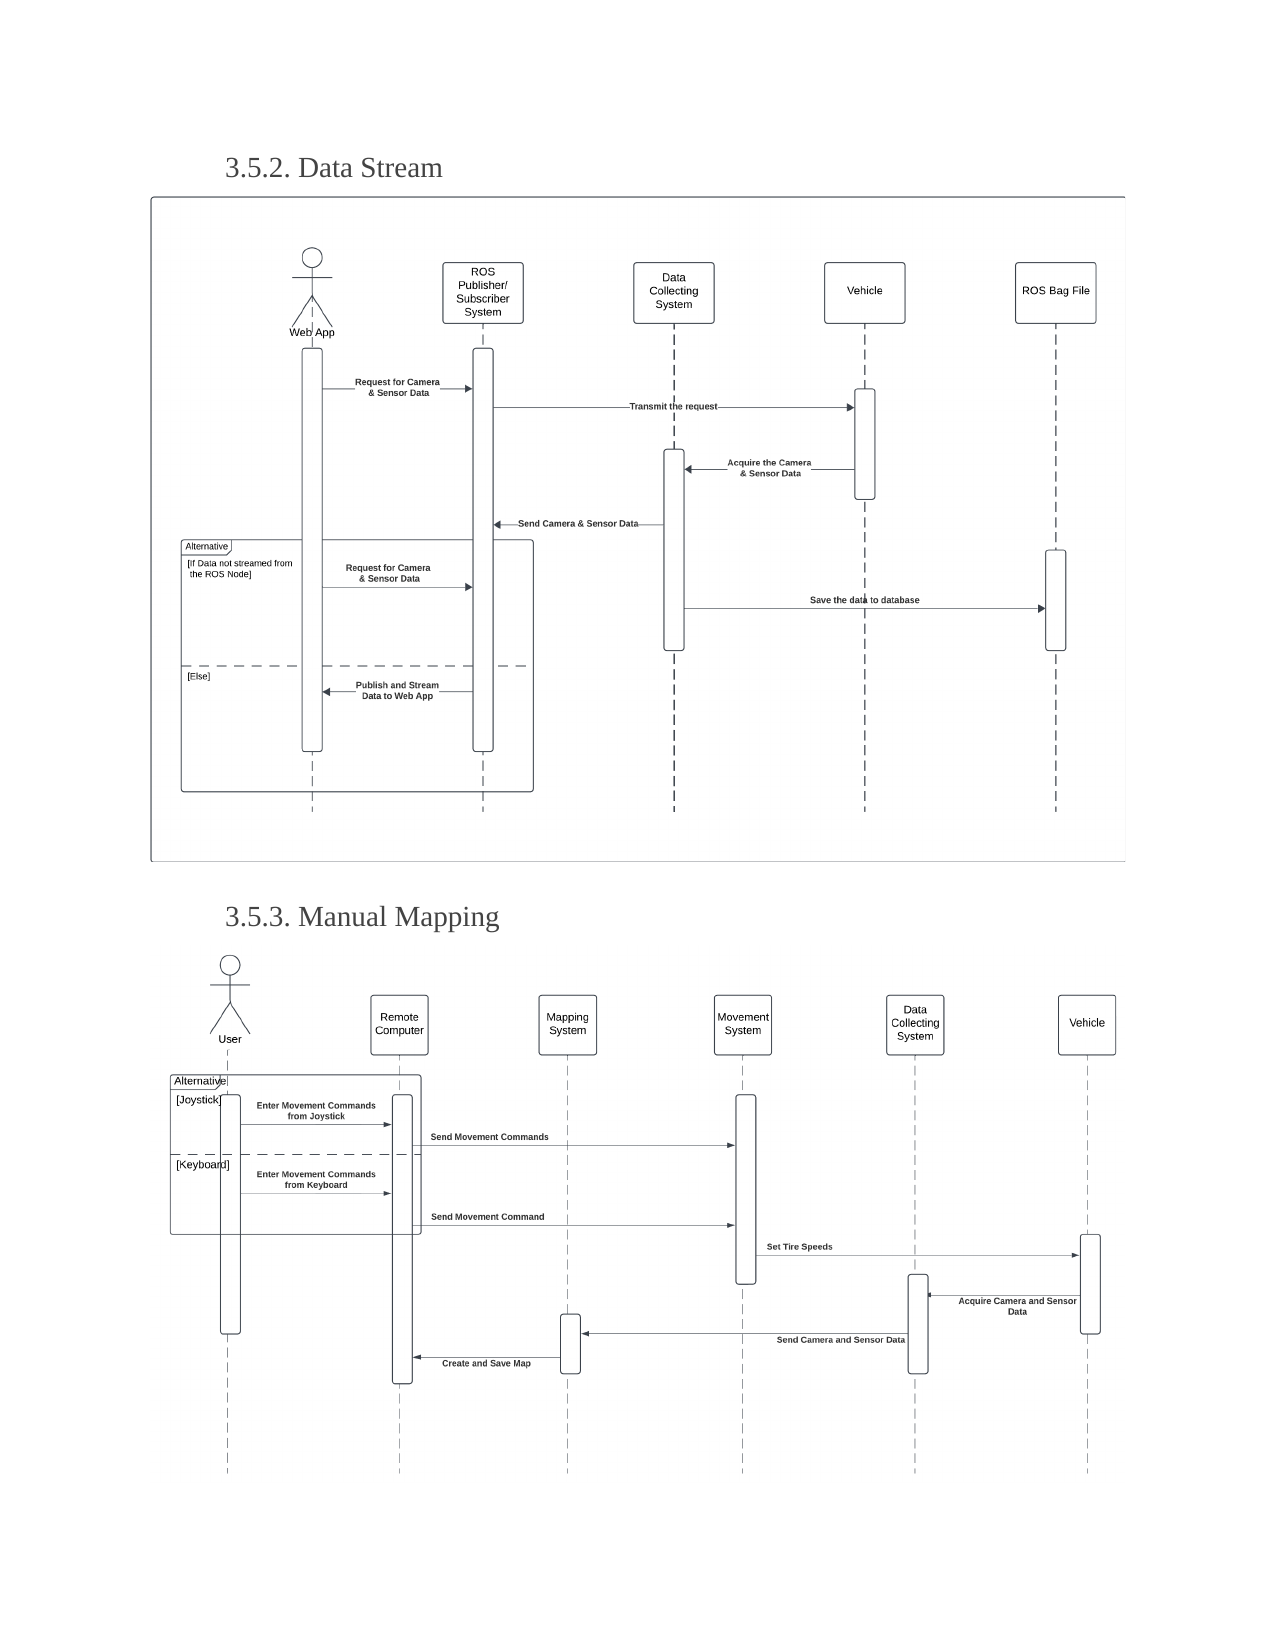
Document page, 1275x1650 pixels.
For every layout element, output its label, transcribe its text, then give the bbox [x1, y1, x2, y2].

subtitle 3.5.2. Data Stream [150, 150, 1125, 183]
subtitle 3.5.3. Manual Mapping [150, 899, 1125, 932]
picture [150, 196, 1125, 862]
picture [150, 945, 1125, 1483]
